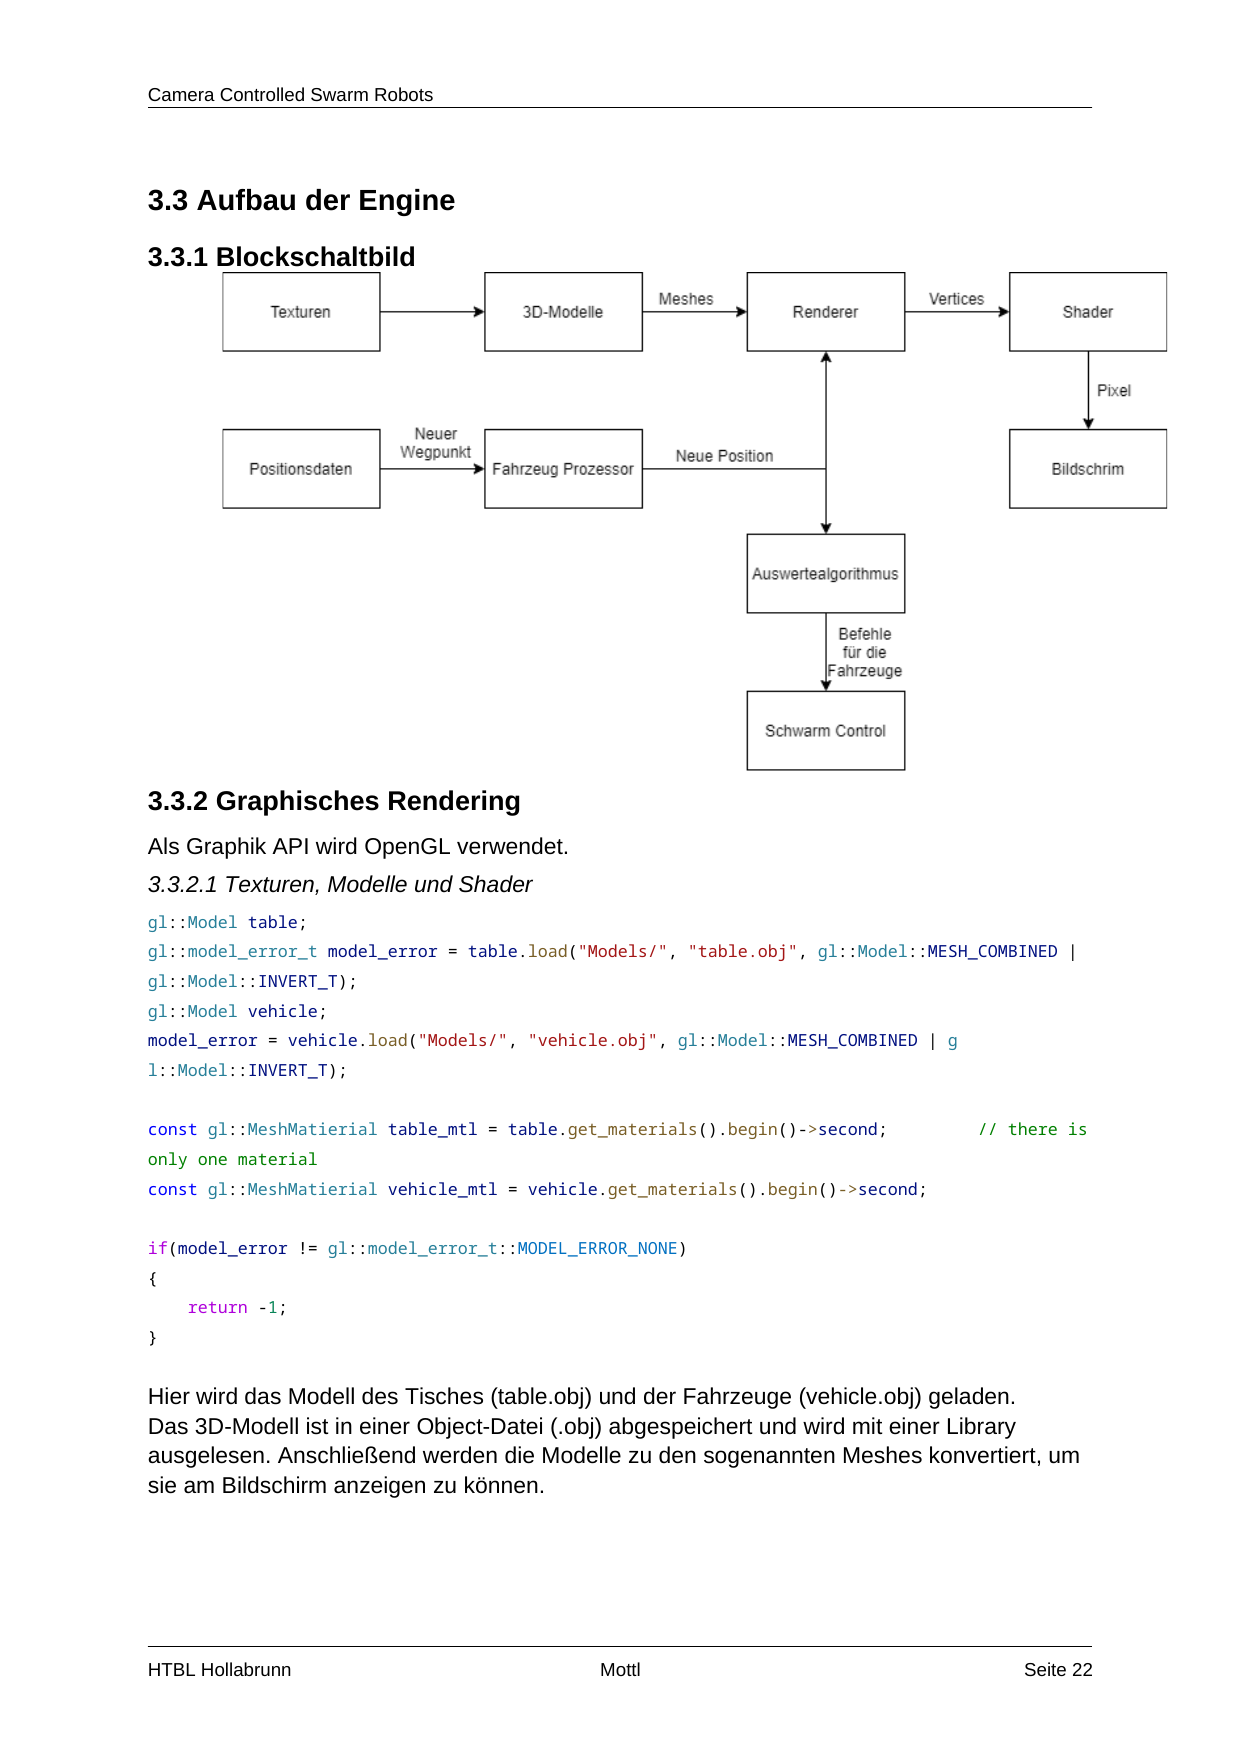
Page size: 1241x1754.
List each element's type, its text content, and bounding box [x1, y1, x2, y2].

picture [222, 272, 1168, 772]
text return -1; [148, 1289, 1092, 1319]
text const gl::MeshMatierial vehicle_mtl = vehicle.get_materials().begin()->second; [148, 1170, 1092, 1200]
text Das 3D-Modell ist in einer Object-Datei (.obj) abgespeichert und wird mit einer Library ausgelesen. Anschließend werden die Modelle zu den sogenannten Meshes konvertiert, um sie am Bildschirm anzeigen zu können. [148, 1409, 1092, 1498]
text Hier wird das Modell des Tisches (table.obj) und der Fahrzeuge (vehicle.obj) geladen. [148, 1380, 1092, 1409]
text gl::Model table; [148, 903, 1092, 933]
subtitle Aufbau der Engine [148, 183, 1092, 216]
subtitle Graphisches Rendering [148, 784, 1092, 816]
text gl::model_error_t model_error = table.load("Models/", "table.obj", gl::Model::MESH_COMBINED | gl::Model::INVERT_T); [148, 933, 1092, 992]
text gl::Model vehicle; [148, 992, 1092, 1022]
text model_error = vehicle.load("Models/", "vehicle.obj", gl::Model::MESH_COMBINED | gl::Model::INVERT_T); [148, 1022, 1092, 1081]
text const gl::MeshMatierial table_mtl = table.get_materials().begin()->second; // there is only one material [148, 1111, 1092, 1170]
subtitle Texturen, Modelle und Shader [148, 866, 1092, 897]
text { [148, 1259, 1092, 1289]
text } [148, 1319, 1092, 1348]
text Als Graphik API wird OpenGL verwendet. [148, 828, 1092, 859]
text if(model_error != gl::model_error_t::MODEL_ERROR_NONE) [148, 1230, 1092, 1259]
